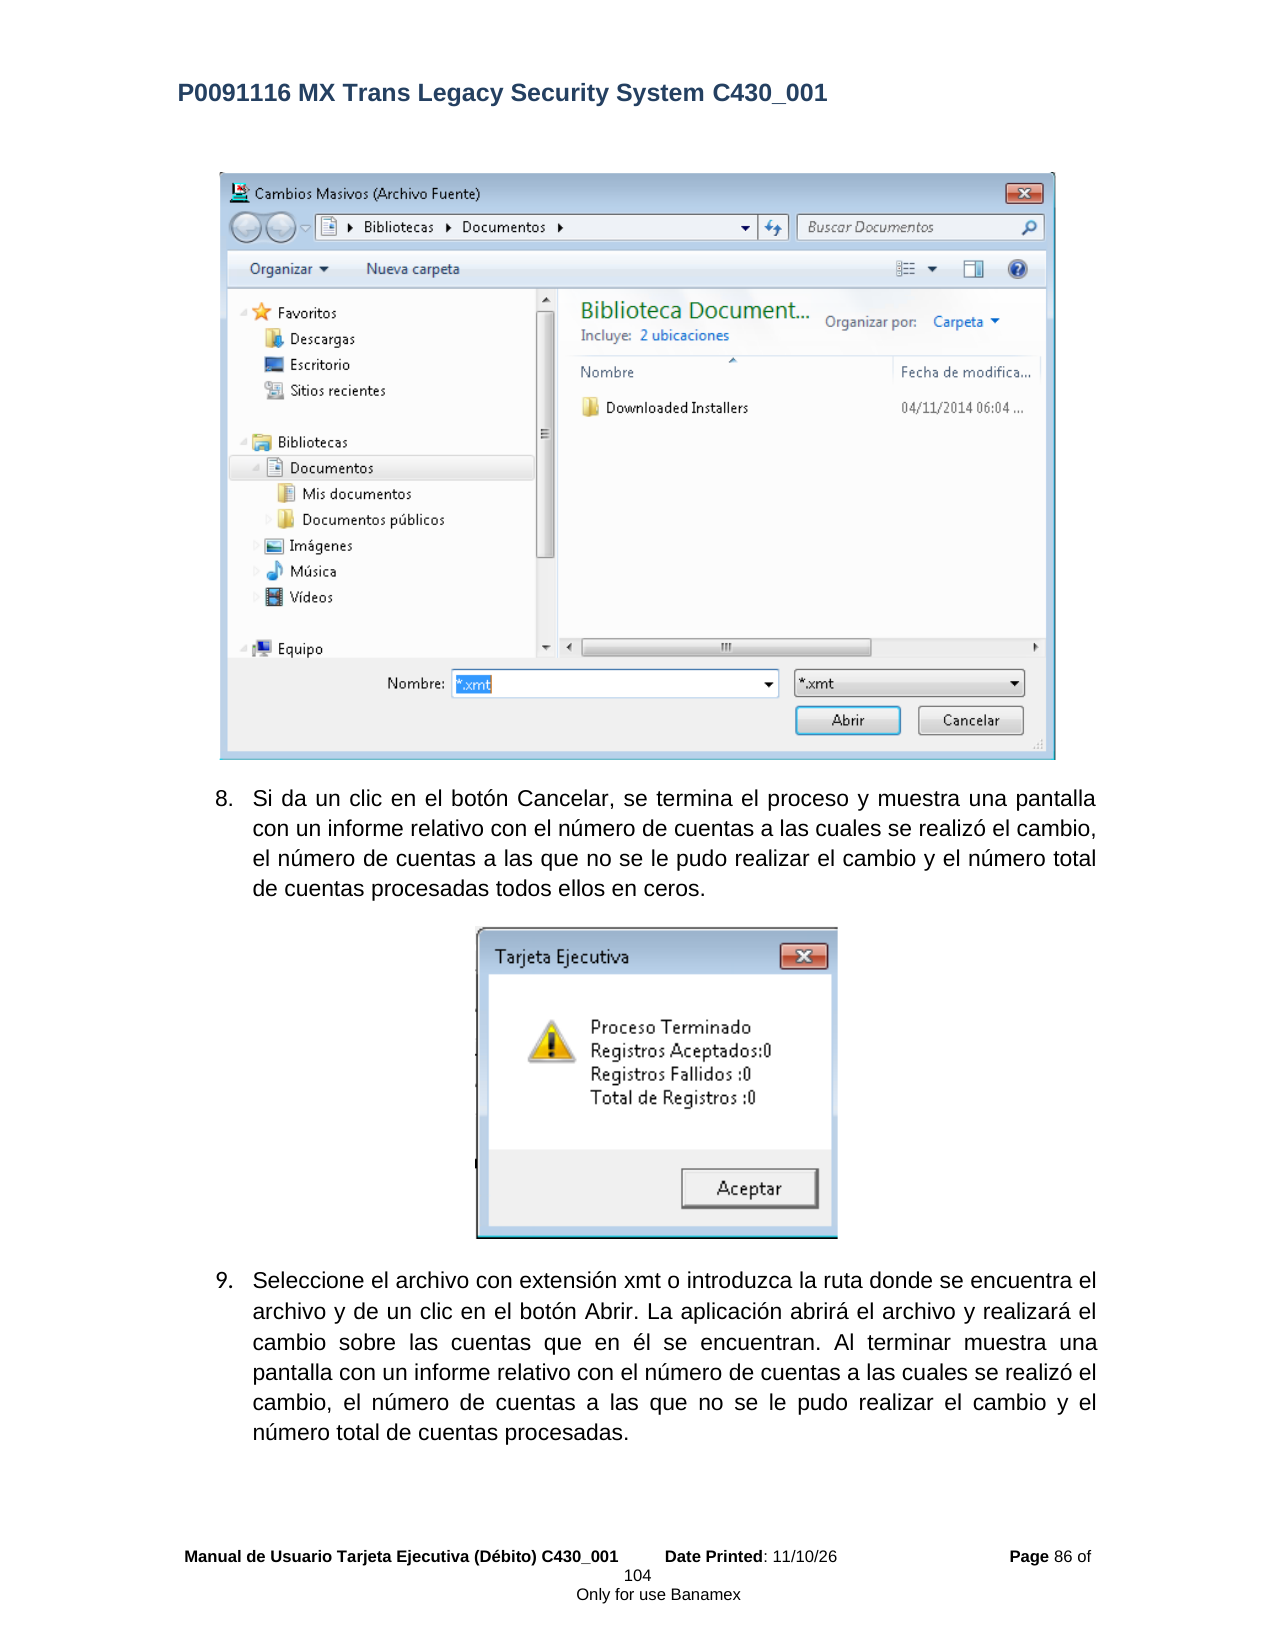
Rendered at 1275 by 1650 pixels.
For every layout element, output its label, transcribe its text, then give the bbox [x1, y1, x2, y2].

picture [475, 926, 838, 1239]
picture [219, 172, 1056, 760]
list Seleccione el archivo con extensión xmt o introduzca la ruta donde se encuentra el archivo y de un clic en el botón Abrir. La aplicación abrirá el archivo y realizará el cambio sobre las cuentas que en él se encuentran. Al terminar muestra una pantalla con un informe relativo con el número de cuentas a las cuales se realizó el cambio, el número de cuentas a las que no se le pudo realizar el cambio y el número total de cuentas procesadas. [215, 1264, 1098, 1446]
list Si da un clic en el botón Cancelar, se termina el proceso y muestra una pantalla con un informe relativo con el número de cuentas a las cuales se realizó el cambio, el número de cuentas a las que no se le pudo realizar el cambio y el número total de cuentas procesadas todos ellos en ceros. [215, 785, 1098, 902]
